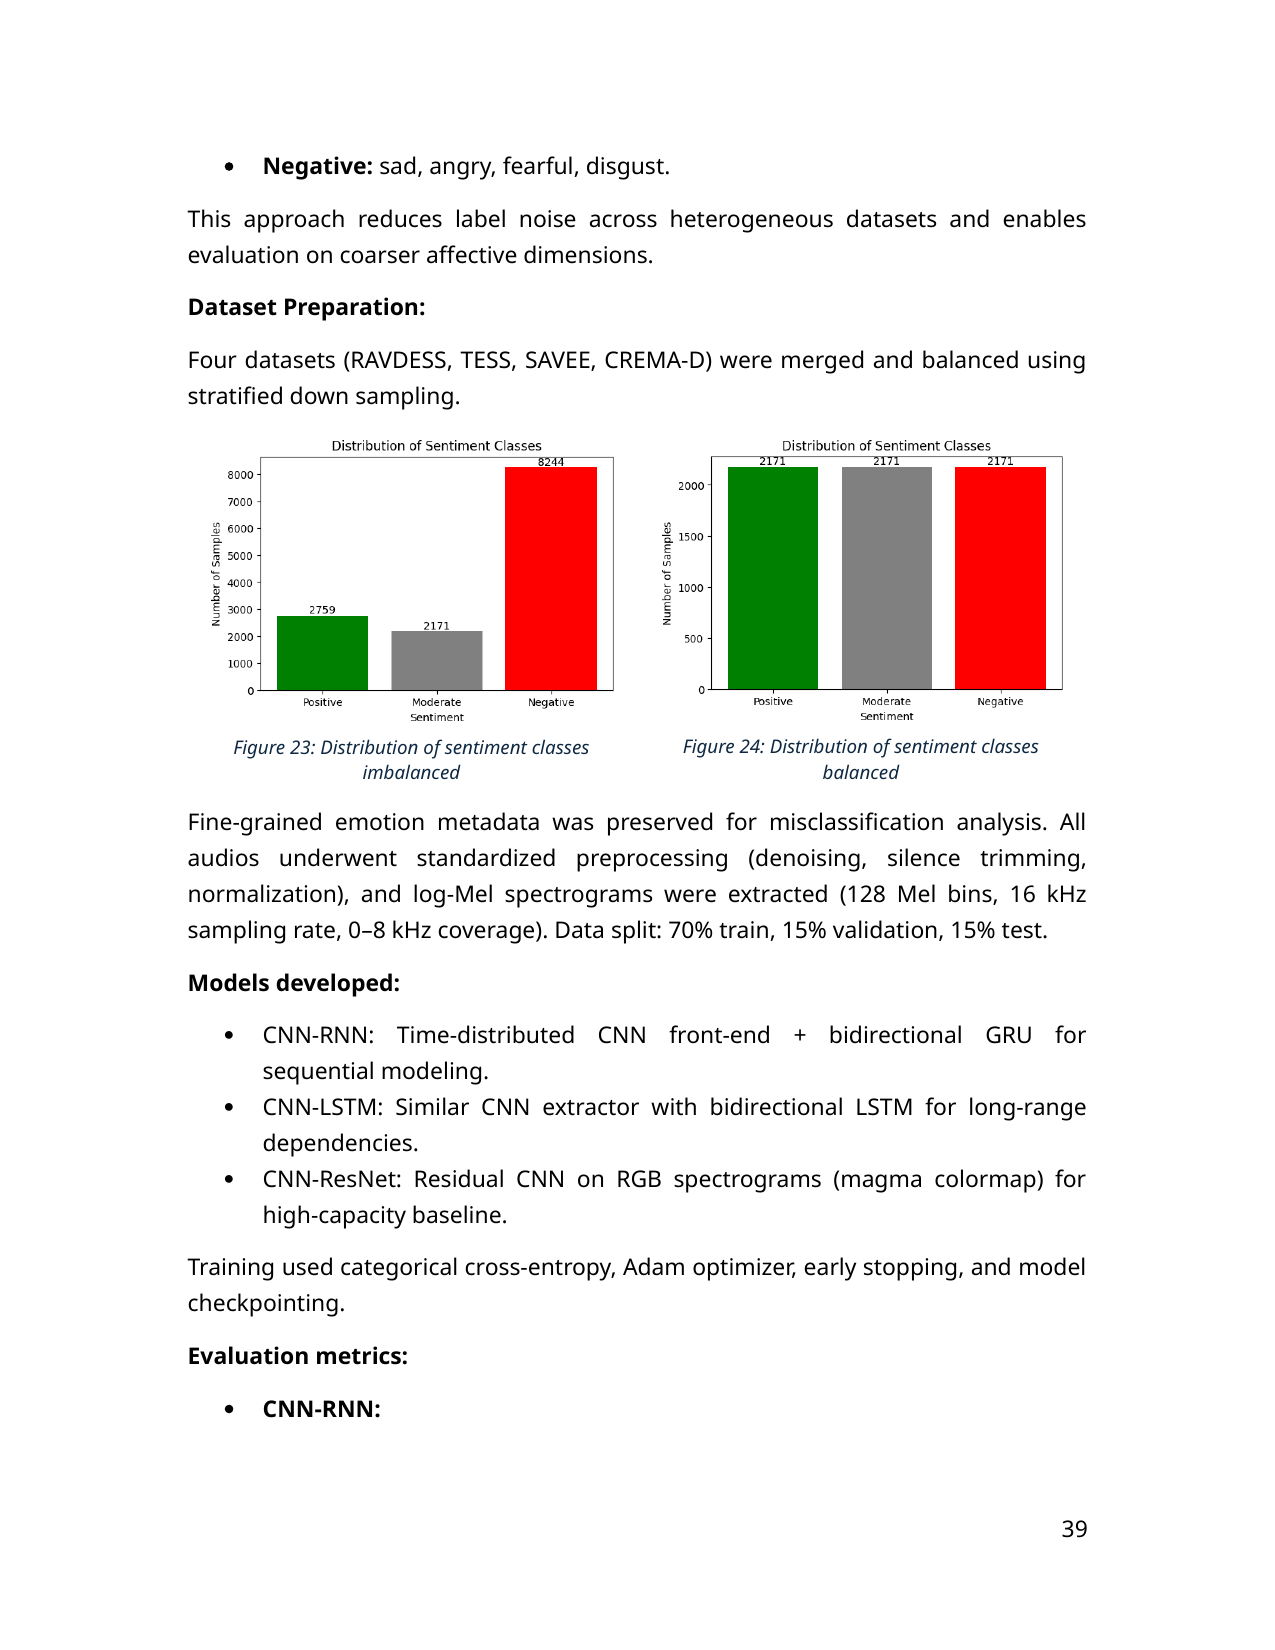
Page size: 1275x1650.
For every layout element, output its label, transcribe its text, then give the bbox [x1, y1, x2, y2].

text Four datasets (RAVDESS, TESS, SAVEE, CREMA-D) were merged and balanced using stratified down sampling. [187, 344, 1087, 411]
text Dataset Preparation: [187, 291, 1087, 322]
text Fine-grained emotion metadata was preserved for misclassification analysis. All audios underwent standardized preprocessing (denoising, silence trimming, normalization), and log-Mel spectrograms were extracted (128 Mel bins, 16 kHz sampling rate, 0–8 kHz coverage). Data split: 70% train, 15% validation, 15% test. [187, 806, 1087, 945]
text This approach reduces label noise across heterogeneous datasets and enables evaluation on coarser affective dimensions. [187, 203, 1087, 270]
list CNN-RNN: Time-distributed CNN front-end + bidirectional GRU for sequential modeling. [225, 1019, 1087, 1086]
text Training used categorical cross-entropy, Adam optimizer, early stopping, and model checkpointing. [187, 1251, 1087, 1318]
picture [204, 432, 620, 730]
list CNN-RNN: [225, 1392, 1087, 1424]
list CNN-ResNet: Residual CNN on RGB spectrograms (magma colormap) for high-capacity baseline. [225, 1163, 1087, 1230]
text Evaluation metrics: [187, 1340, 1087, 1371]
picture [655, 433, 1069, 729]
text Models developed: [187, 966, 1087, 998]
list Negative: sad, angry, fearful, disgust. [225, 150, 1087, 181]
list CNN-LSTM: Similar CNN extractor with bidirectional LSTM for long-range dependencies. [225, 1091, 1087, 1158]
